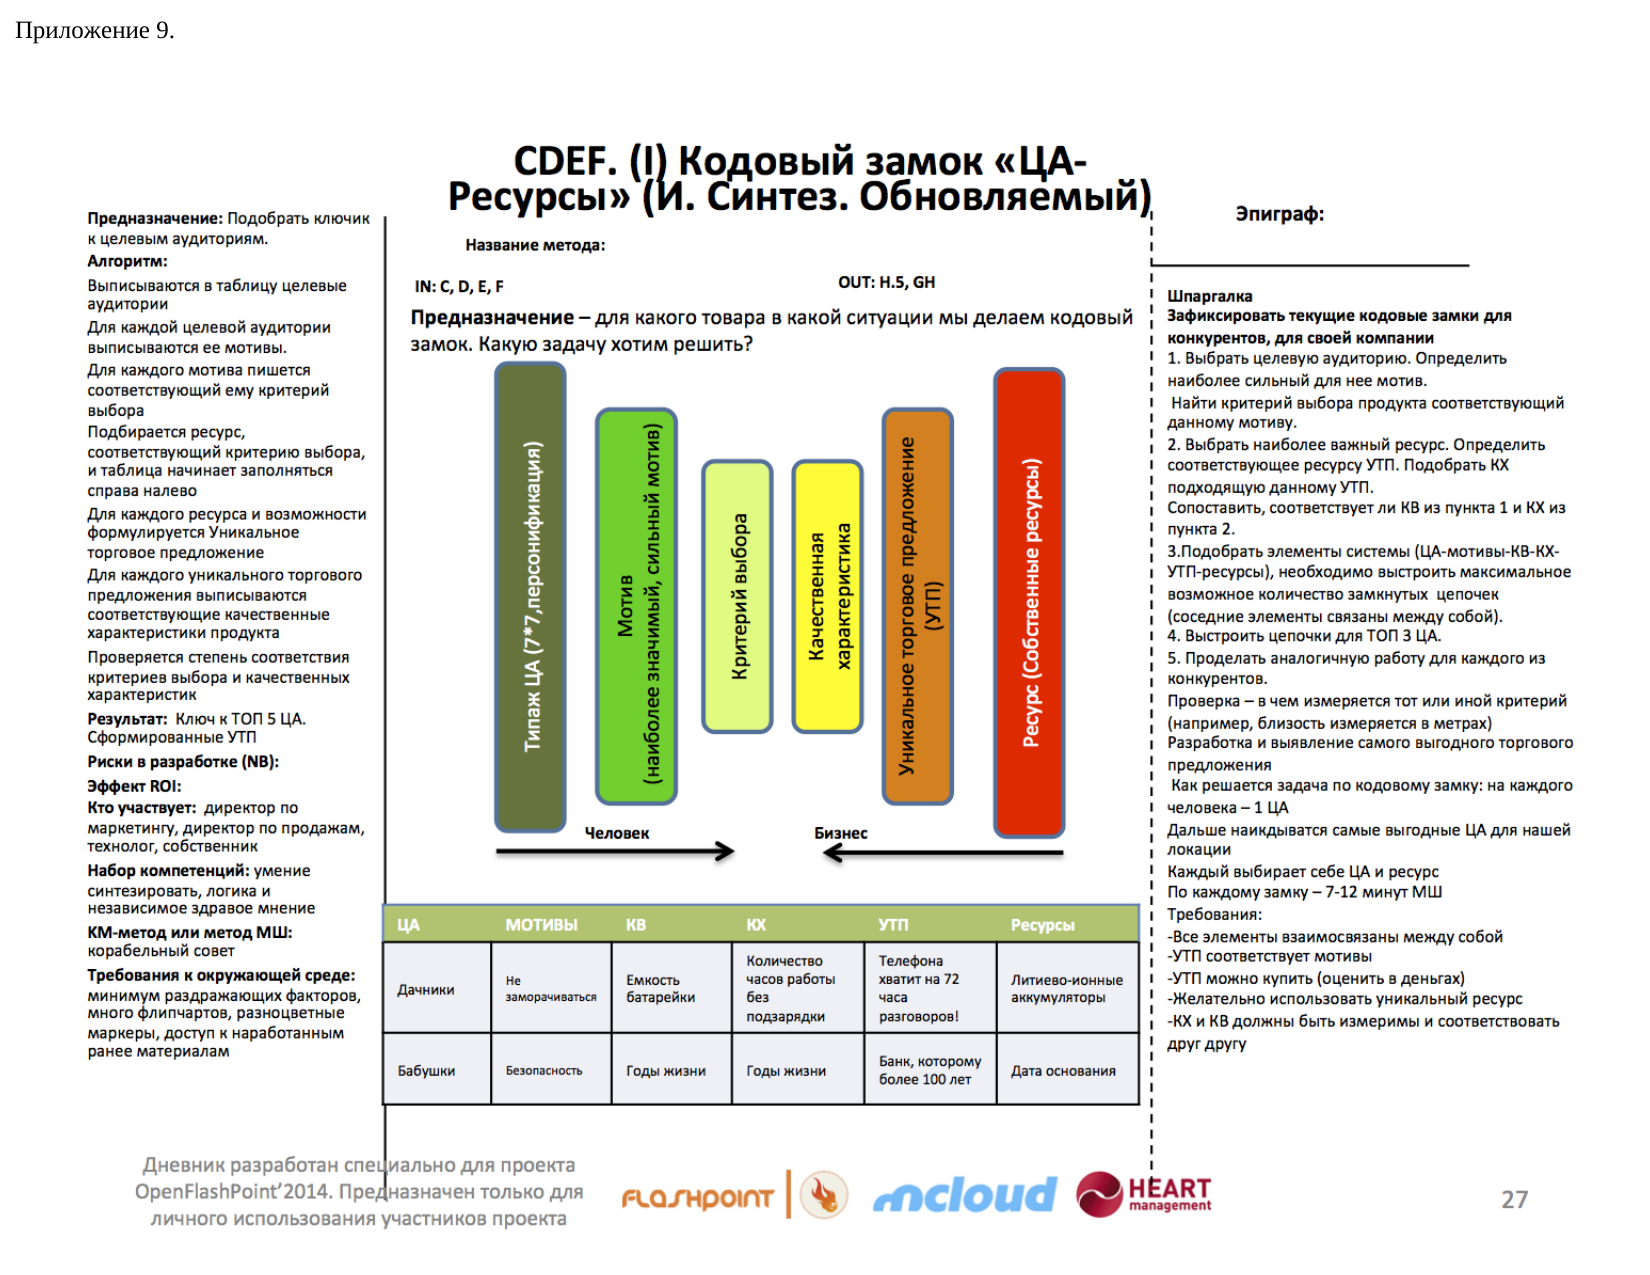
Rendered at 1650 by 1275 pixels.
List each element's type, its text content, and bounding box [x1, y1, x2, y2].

text Приложение 9. [15, 15, 1532, 43]
picture [24, 52, 1624, 1253]
